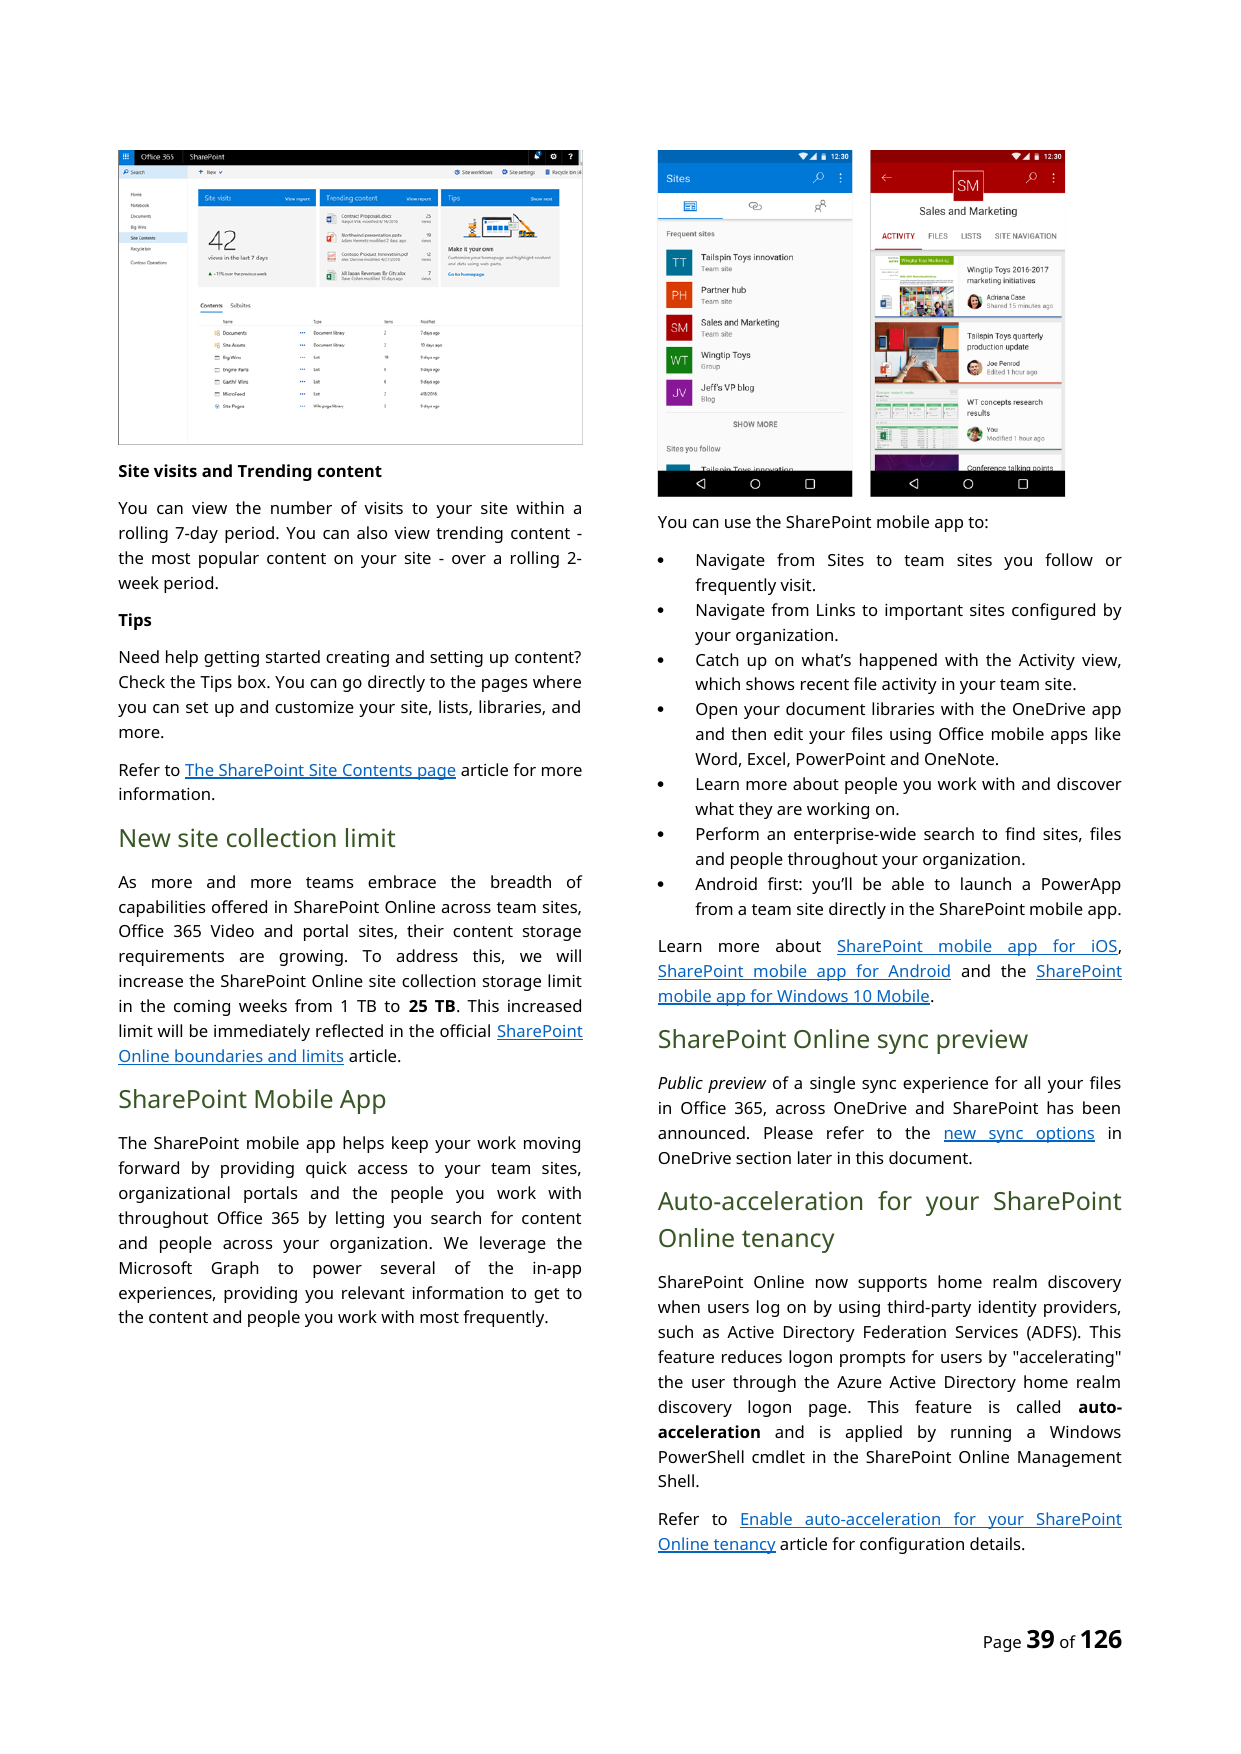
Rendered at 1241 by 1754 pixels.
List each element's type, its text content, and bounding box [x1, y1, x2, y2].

text Refer to The SharePoint Site Contents page article for more information. [118, 758, 583, 806]
text Learn more about SharePoint mobile app for iOS, SharePoint mobile app for Android and the SharePoint mobile app for Windows 10 Mobile. [658, 934, 1122, 1007]
picture [657, 150, 853, 497]
text Refer to Enable auto-acceleration for your SharePoint Online tenancy article for configuration details. [658, 1507, 1122, 1555]
list Android first: you’ll be able to launch a PowerApp from a team site directly in the SharePoint mobile app. [658, 872, 1122, 920]
subtitle SharePoint Mobile App [118, 1082, 583, 1116]
text Tips [118, 609, 583, 631]
text The SharePoint mobile app helps keep your work moving forward by providing quick access to your team sites, organizational portals and the people you work with throughout Office 365 by letting you search for content and people across your organization. We leverage the Microsoft Graph to power several of the in-app experiences, providing you relevant information to get to the content and people you work with most frequently. [118, 1132, 583, 1329]
text Need help getting started creating and setting up content? Check the Tips box. You can go directly to the pages where you can set up and customize your site, lists, libraries, and more. [118, 646, 583, 743]
text SharePoint Online now supports home realm discovery when users log on by using third-party identity providers, such as Active Directory Federation Services (ADFS). This feature reduces logon prompts for users by "accelerating" the user through the Azure Active Directory home realm discovery logon page. This feature is called auto-acceleration and is applied by running a Windows PowerShell cmdlet in the SharePoint Online Management Shell. [658, 1271, 1122, 1493]
text You can use the SharePoint mobile app to: [658, 511, 1122, 534]
list Open your document libraries with the OneDrive app and then edit your files using Office mobile apps like Word, Excel, PowerPoint and OneNote. [658, 698, 1122, 770]
subtitle New site collection limit [118, 820, 583, 854]
list Perform an enterprise-wide search to find sites, files and people throughout your organization. [658, 822, 1122, 870]
list Navigate from Links to important sites configured by your organization. [658, 598, 1122, 646]
text Public preview of a single sync experience for all your files in Office 365, across OneDrive and SharePoint has been announced. Please refer to the new sync options in OneDrive section later in this document. [658, 1072, 1122, 1169]
list Learn more about people you work with and discover what they are working on. [658, 773, 1122, 820]
subtitle SharePoint Online sync preview [658, 1022, 1122, 1056]
text Site visits and Trending content [118, 459, 583, 482]
picture [870, 150, 1066, 497]
list Catch up on what’s happened with the Activity view, which shows recent file activity in your team site. [658, 648, 1122, 696]
text You can view the number of visits to your site within a rolling 7-day period. You can also view trending content - the most popular content on your site - over a rolling 2-week period. [118, 497, 583, 594]
text As more and more teams embrace the breadth of capabilities offered in SharePoint Online across team sites, Office 365 Video and portal sites, their content storage requirements are growing. To address this, we will increase the SharePoint Online site collection storage limit in the coming weeks from 1 TB to 25 TB. This increased limit will be immediately reflected in the official SharePoint Online boundaries and limits article. [118, 870, 583, 1067]
picture [118, 150, 583, 445]
subtitle Auto-acceleration for your SharePoint Online tenancy [658, 1184, 1122, 1255]
list Navigate from Sites to team sites you follow or frequently visit. [658, 548, 1122, 596]
